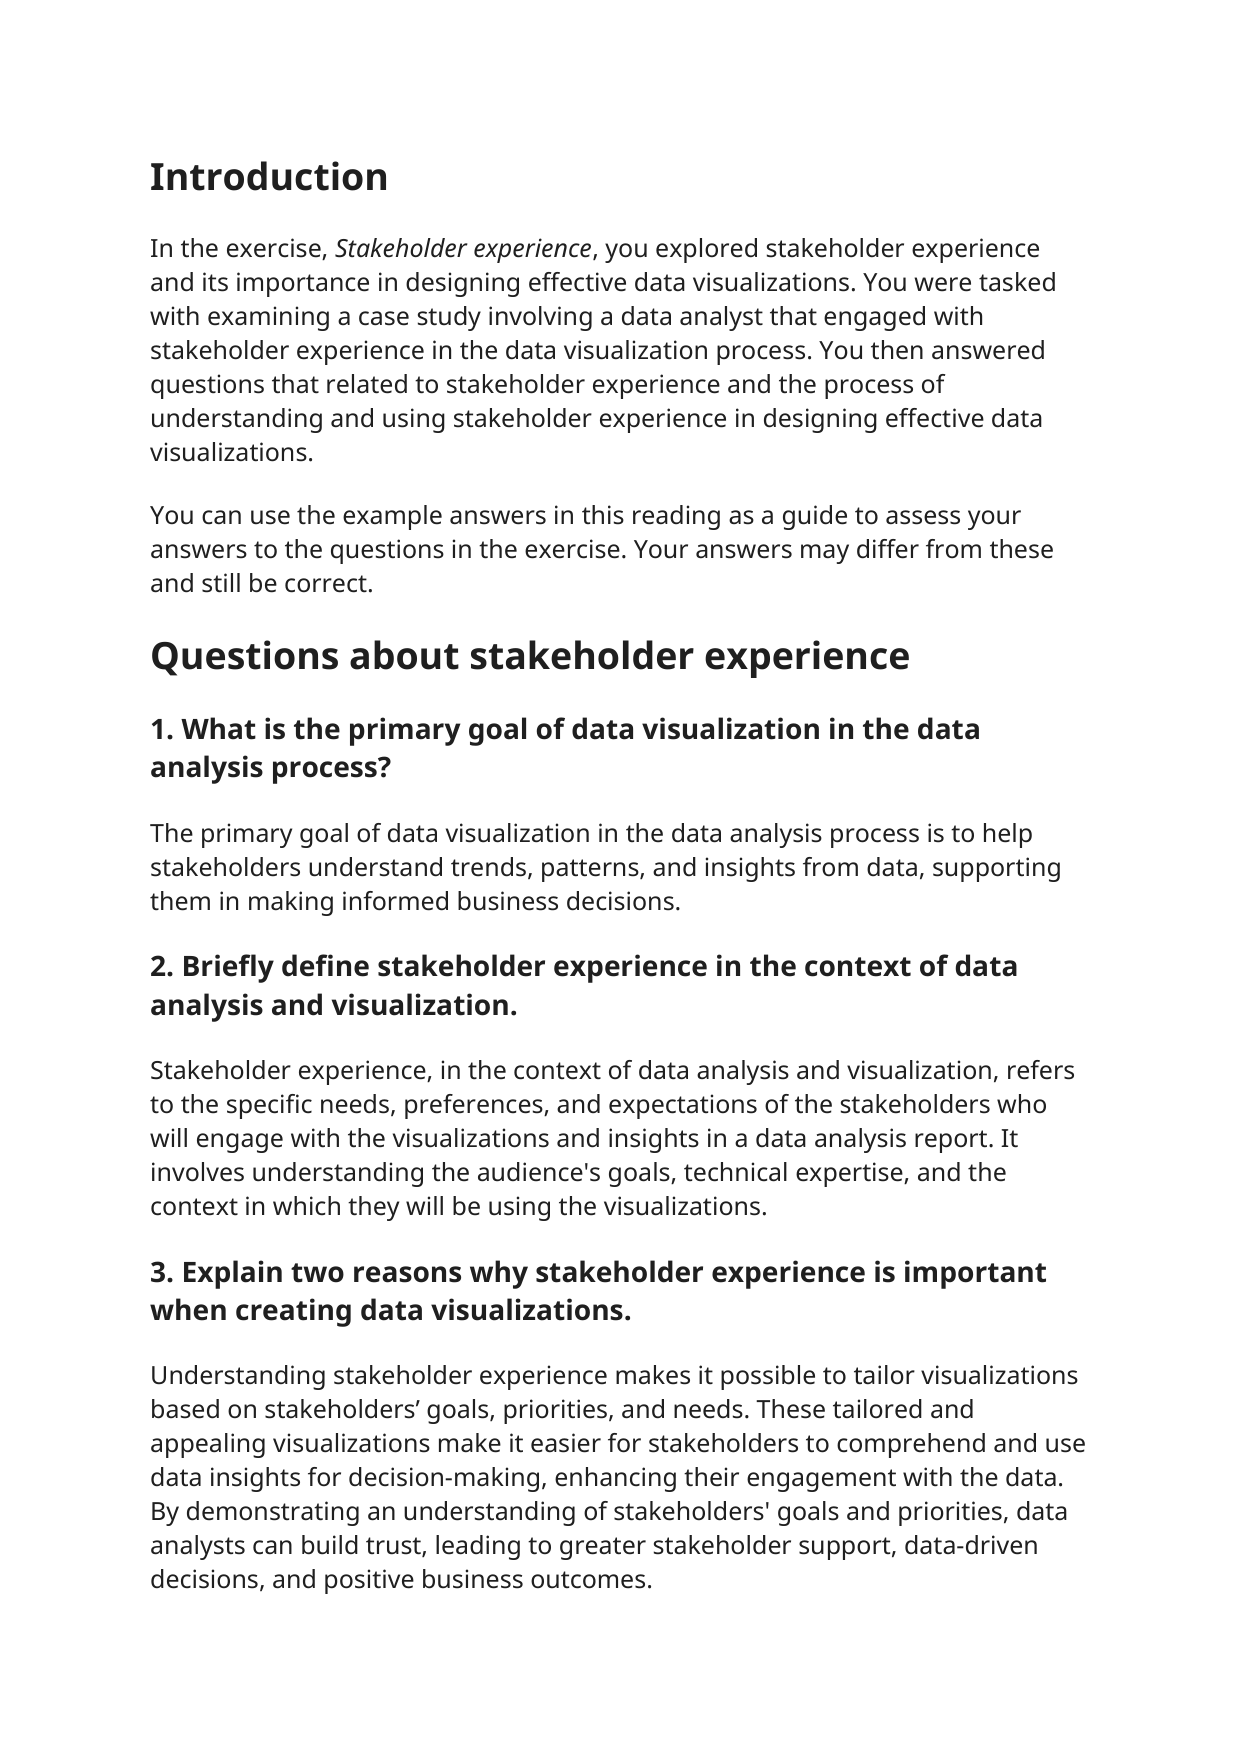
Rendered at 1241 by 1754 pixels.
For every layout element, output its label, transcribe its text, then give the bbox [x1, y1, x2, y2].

text Stakeholder experience, in the context of data analysis and visualization, refers to the specific needs, preferences, and expectations of the stakeholders who will engage with the visualizations and insights in a data analysis report. It involves understanding the audience's goals, technical expertise, and the context in which they will be using the visualizations. [150, 1052, 1090, 1223]
text 1. What is the primary goal of data visualization in the data analysis process? [150, 709, 1090, 786]
text Questions about stakeholder experience [150, 629, 1090, 680]
text In the exercise, Stakeholder experience, you explored stakeholder experience and its importance in designing effective data visualizations. You were tasked with examining a case study involving a data analyst that engaged with stakeholder experience in the data visualization process. You then answered questions that related to stakeholder experience and the process of understanding and using stakeholder experience in designing effective data visualizations. [150, 230, 1090, 469]
text 2. Briefly define stakeholder experience in the context of data analysis and visualization. [150, 947, 1090, 1023]
text Understanding stakeholder experience makes it possible to tailor visualizations based on stakeholders’ goals, priorities, and needs. These tailored and appealing visualizations make it easier for stakeholders to comprehend and use data insights for decision-making, enhancing their engagement with the data. By demonstrating an understanding of stakeholders' goals and priorities, data analysts can build trust, leading to greater stakeholder support, data-driven decisions, and positive business outcomes. [150, 1358, 1090, 1596]
text 3. Explain two reasons why stakeholder experience is important when creating data visualizations. [150, 1252, 1090, 1328]
text You can use the example answers in this reading as a guide to assess your answers to the questions in the exercise. Your answers may differ from these and still be correct. [150, 498, 1090, 600]
text Introduction [150, 150, 1090, 201]
text The primary goal of data visualization in the data analysis process is to help stakeholders understand trends, patterns, and insights from data, supporting them in making informed business decisions. [150, 815, 1090, 917]
